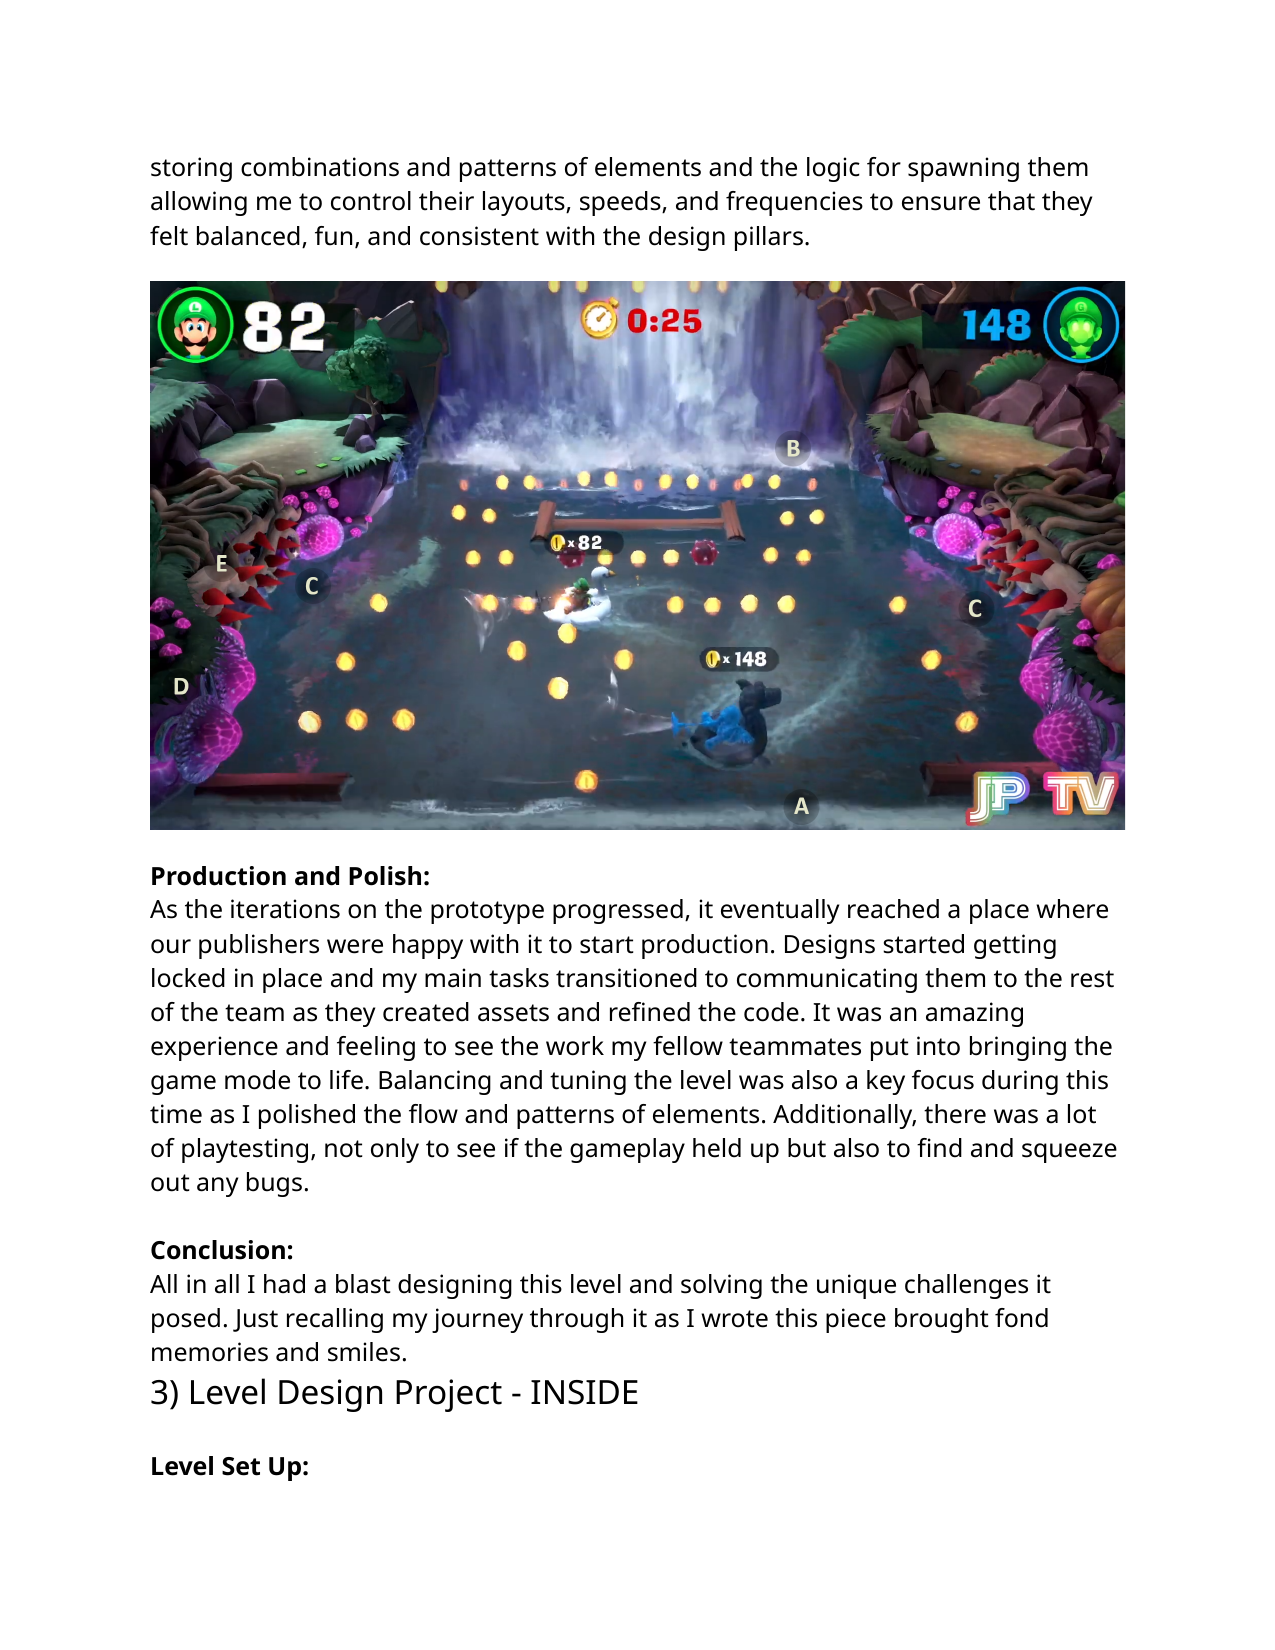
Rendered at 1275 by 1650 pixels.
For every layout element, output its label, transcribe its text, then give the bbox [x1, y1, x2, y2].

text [150, 150, 1125, 252]
text 3) Level Design Project - INSIDE [150, 1369, 1125, 1414]
text Production and Polish: [150, 858, 1125, 892]
picture [150, 281, 1125, 830]
text As the iterations on the prototype progressed, it eventually reached a place where our publishers were happy with it to start production. Designs started getting locked in place and my main tasks transitioned to communicating them to the rest of the team as they created assets and refined the code. It was an amazing experience and feeling to see the work my fellow teammates put into bringing the game mode to life. Balancing and tuning the level was also a key focus during this time as I polished the flow and patterns of elements. Additionally, there was a lot of playtesting, not only to see if the gameplay held up but also to find and squeeze out any bugs. [150, 892, 1125, 1199]
text All in all I had a blast designing this level and solving the unique challenges it posed. Just recalling my journey through it as I wrote this piece brought fond memories and smiles. [150, 1267, 1125, 1369]
text Conclusion: [150, 1233, 1125, 1267]
text Level Set Up: [150, 1448, 1125, 1483]
